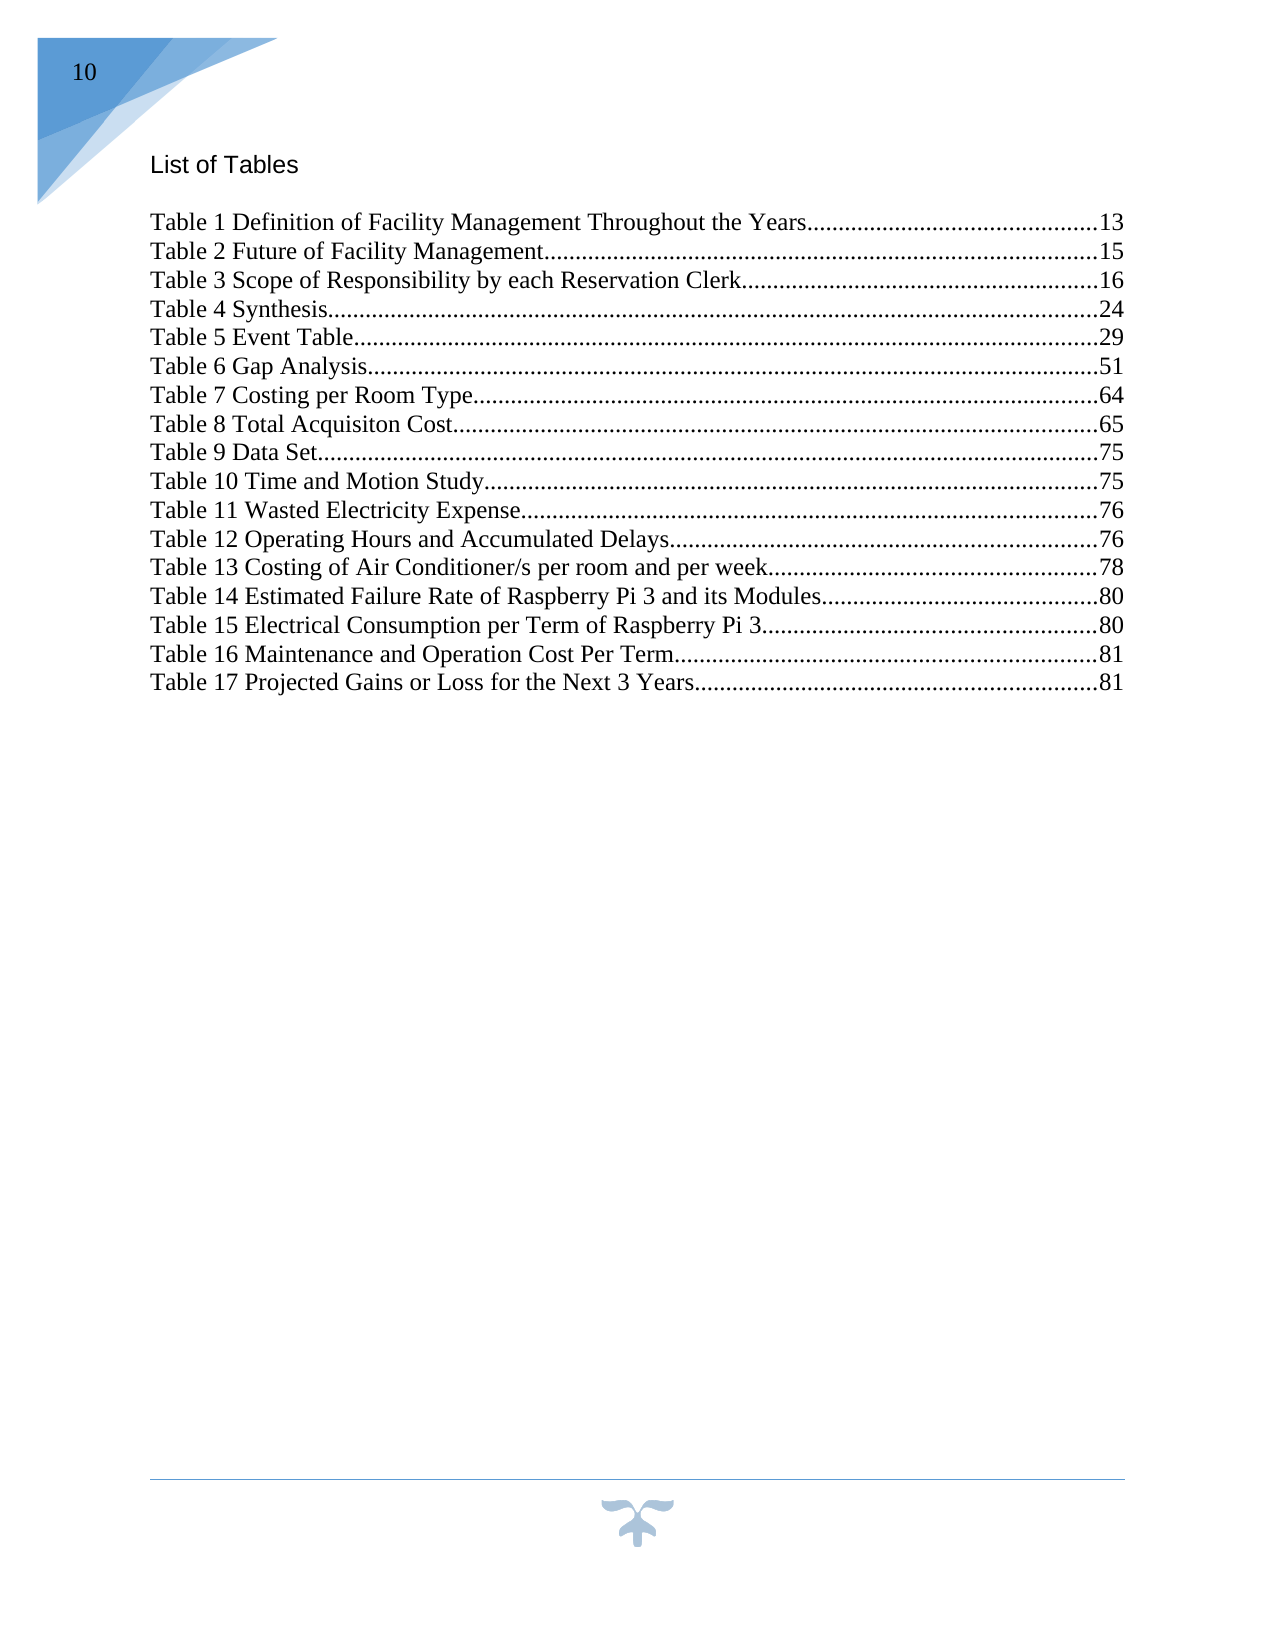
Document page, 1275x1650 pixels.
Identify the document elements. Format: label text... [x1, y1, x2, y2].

text Table 11 Wasted Electricity Expense 76 [150, 495, 1125, 524]
text Table 13 Costing of Air Conditioner/s per room and per week 78 [150, 552, 1125, 581]
text Table 17 Projected Gains or Loss for the Next 3 Years 81 [150, 667, 1125, 696]
text Table 3 Scope of Responsibility by each Reservation Clerk 16 [150, 265, 1125, 294]
text Table 12 Operating Hours and Accumulated Delays 76 [150, 524, 1125, 552]
text Table 6 Gap Analysis 51 [150, 351, 1125, 380]
text Table 2 Future of Facility Management 15 [150, 236, 1125, 265]
text Table 16 Maintenance and Operation Cost Per Term 81 [150, 639, 1125, 667]
text Table 14 Estimated Failure Rate of Raspberry Pi 3 and its Modules 80 [150, 581, 1125, 610]
text Table 10 Time and Motion Study 75 [150, 466, 1125, 495]
text Table 7 Costing per Room Type 64 [150, 380, 1125, 409]
text Table 15 Electrical Consumption per Term of Raspberry Pi 3 80 [150, 610, 1125, 639]
text Table 8 Total Acquisiton Cost 65 [150, 409, 1125, 437]
picture [37, 37, 279, 206]
text List of Tables [150, 150, 1125, 179]
text Table 9 Data Set 75 [150, 437, 1125, 466]
text Table 4 Synthesis 24 [150, 294, 1125, 322]
text Table 5 Event Table 29 [150, 322, 1125, 351]
text Table 1 Definition of Facility Management Throughout the Years 13 [150, 207, 1125, 236]
